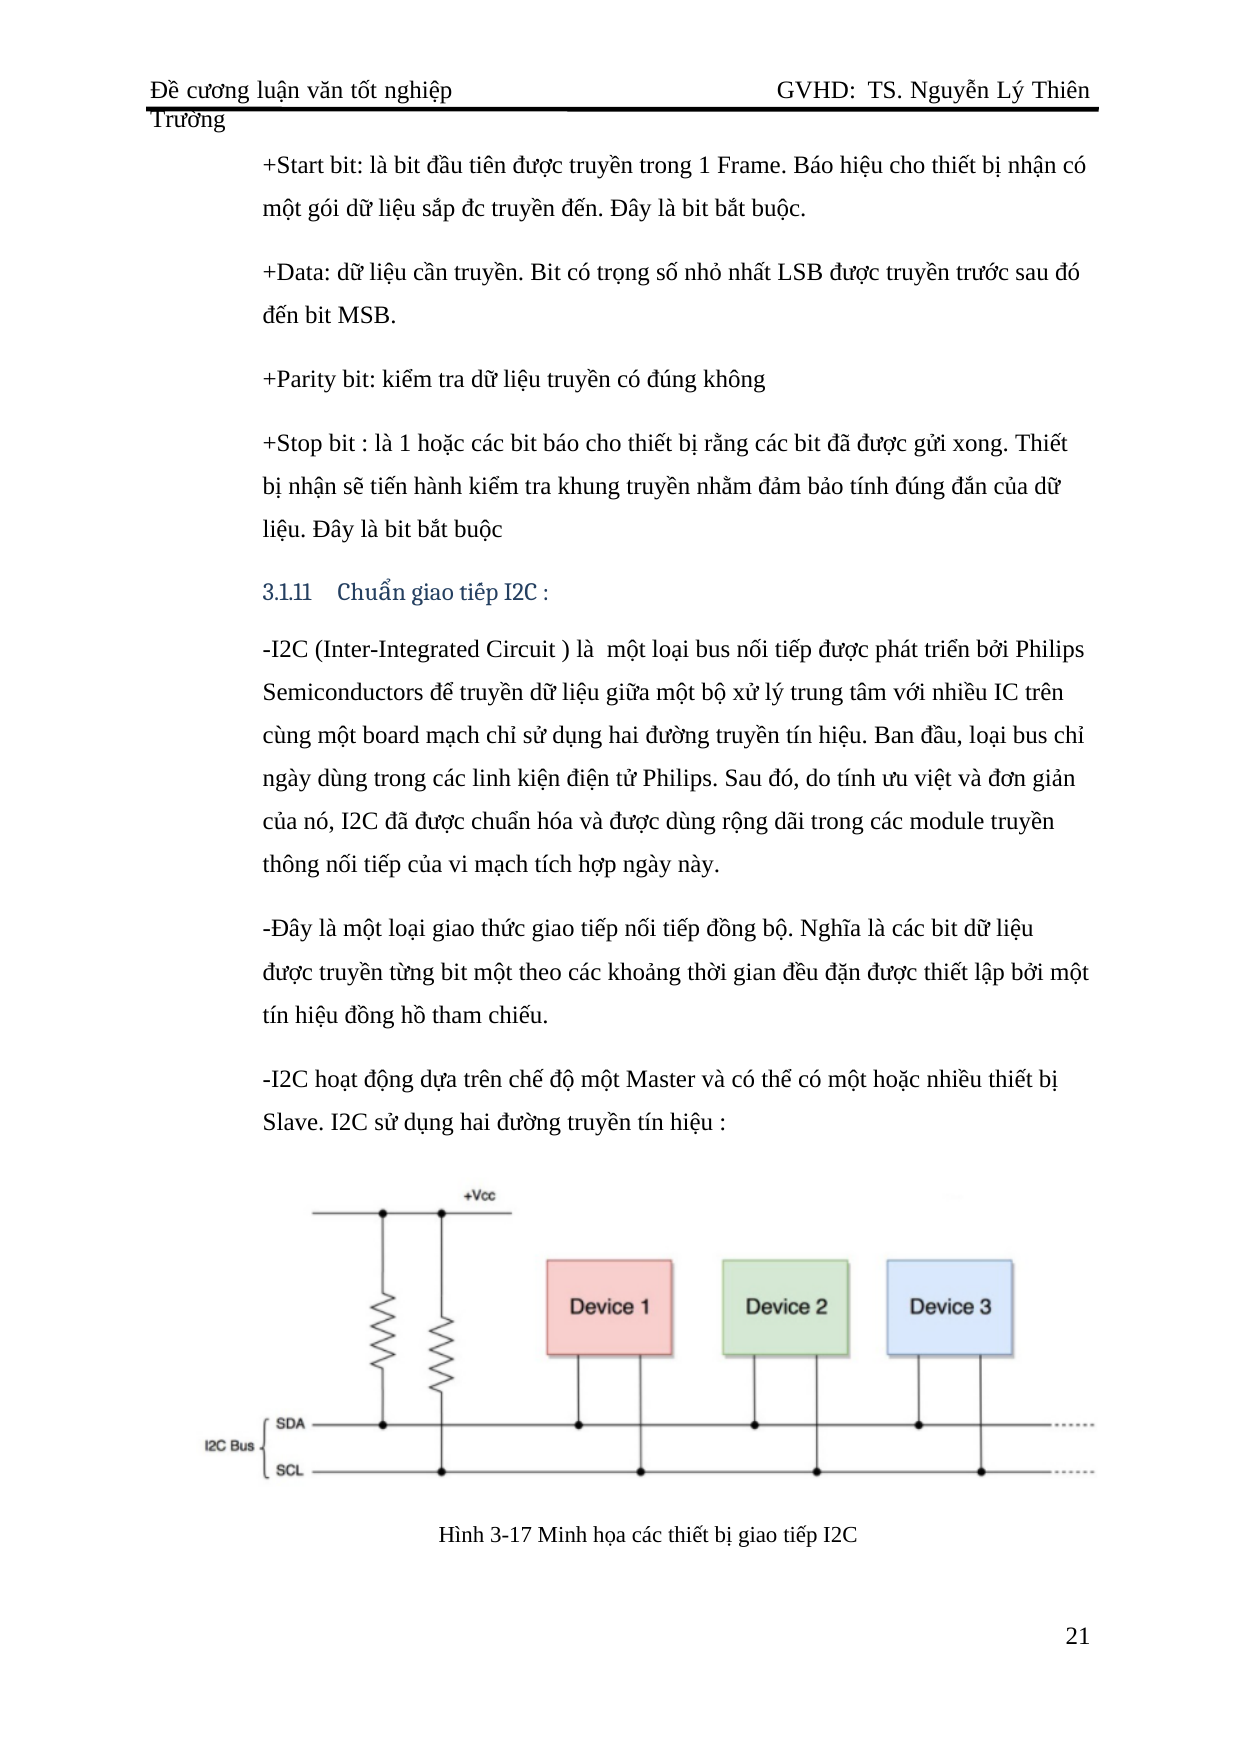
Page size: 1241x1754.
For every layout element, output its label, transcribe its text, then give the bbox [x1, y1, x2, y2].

text +Start bit: là bit đầu tiên được truyền trong 1 Frame. Báo hiệu cho thiết bị nhận có một gói dữ liệu sắp đc truyền đến. Đây là bit bắt buộc. [262, 150, 1090, 222]
subtitle Chuẩn giao tiếp I2C : [262, 578, 1090, 607]
text -I2C hoạt động dựa trên chế độ một Master và có thể có một hoặc nhiều thiết bị Slave. I2C sử dụng hai đường truyền tín hiệu : [262, 1064, 1090, 1136]
picture [177, 1170, 1119, 1512]
text +Parity bit: kiểm tra dữ liệu truyền có đúng không [262, 364, 1090, 393]
text -Đây là một loại giao thức giao tiếp nối tiếp đồng bộ. Nghĩa là các bit dữ liệu được truyền từng bit một theo các khoảng thời gian đều đặn được thiết lập bởi một tín hiệu đồng hồ tham chiếu. [262, 913, 1090, 1028]
text +Stop bit : là 1 hoặc các bit báo cho thiết bị rằng các bit đã được gửi xong. Thiết bị nhận sẽ tiến hành kiểm tra khung truyền nhằm đảm bảo tính đúng đắn của dữ liệu. Đây là bit bắt buộc [262, 428, 1090, 543]
text -I2C (Inter-Integrated Circuit ) là một loại bus nối tiếp được phát triển bởi Philips Semiconductors để truyền dữ liệu giữa một bộ xử lý trung tâm với nhiều IC trên cùng một board mạch chỉ sử dụng hai đường truyền tín hiệu. Ban đầu, loại bus chỉ ngày dùng trong các linh kiện điện tử Philips. Sau đó, do tính ưu việt và đơn giản của nó, I2C đã được chuẩn hóa và được dùng rộng dãi trong các module truyền thông nối tiếp của vi mạch tích hợp ngày này. [262, 634, 1090, 878]
text +Data: dữ liệu cần truyền. Bit có trọng số nhỏ nhất LSB được truyền trước sau đó đến bit MSB. [262, 257, 1090, 329]
